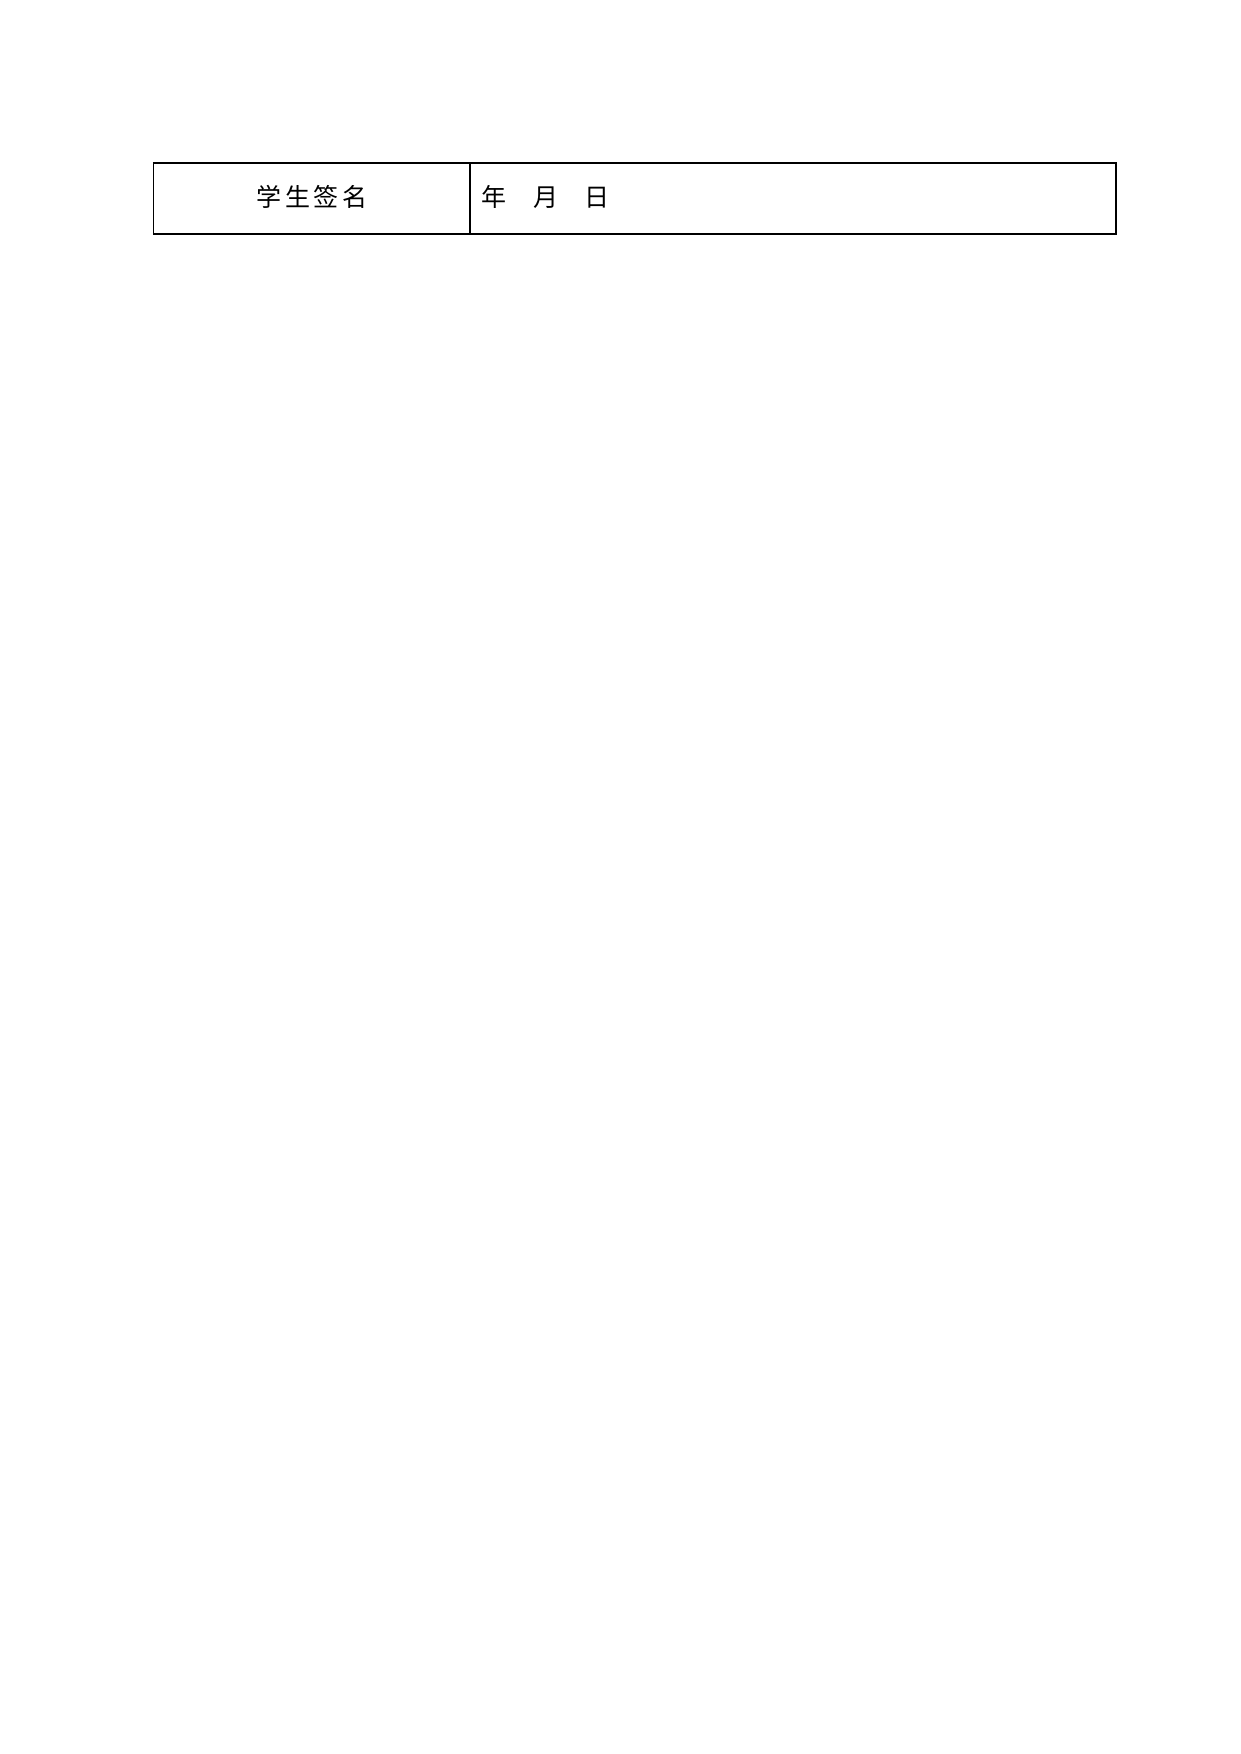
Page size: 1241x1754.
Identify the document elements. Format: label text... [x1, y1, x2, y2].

table_cell 年 月 日 [471, 164, 1115, 233]
table_cell 学生签名 [154, 164, 469, 233]
